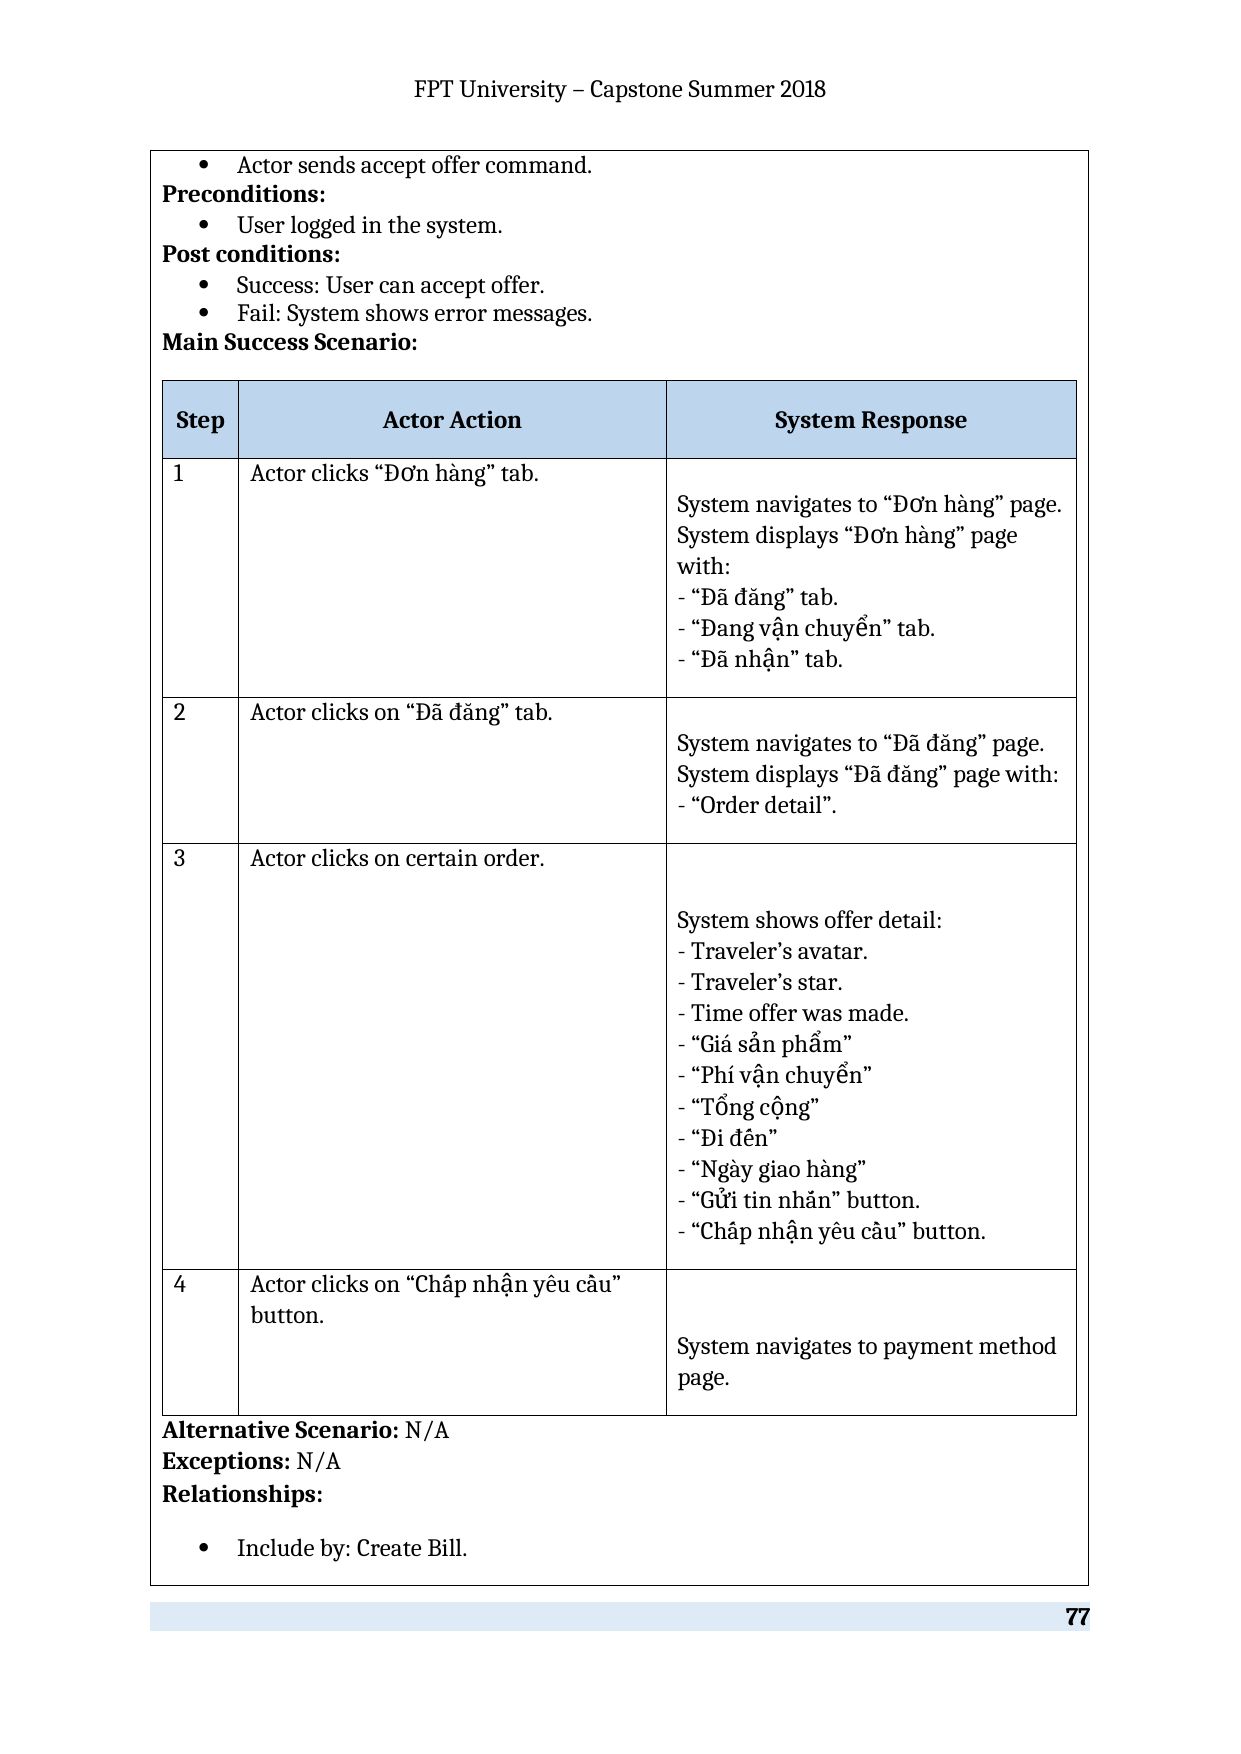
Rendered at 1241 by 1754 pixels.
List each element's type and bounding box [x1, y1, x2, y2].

table_cell [151, 151, 1088, 1585]
